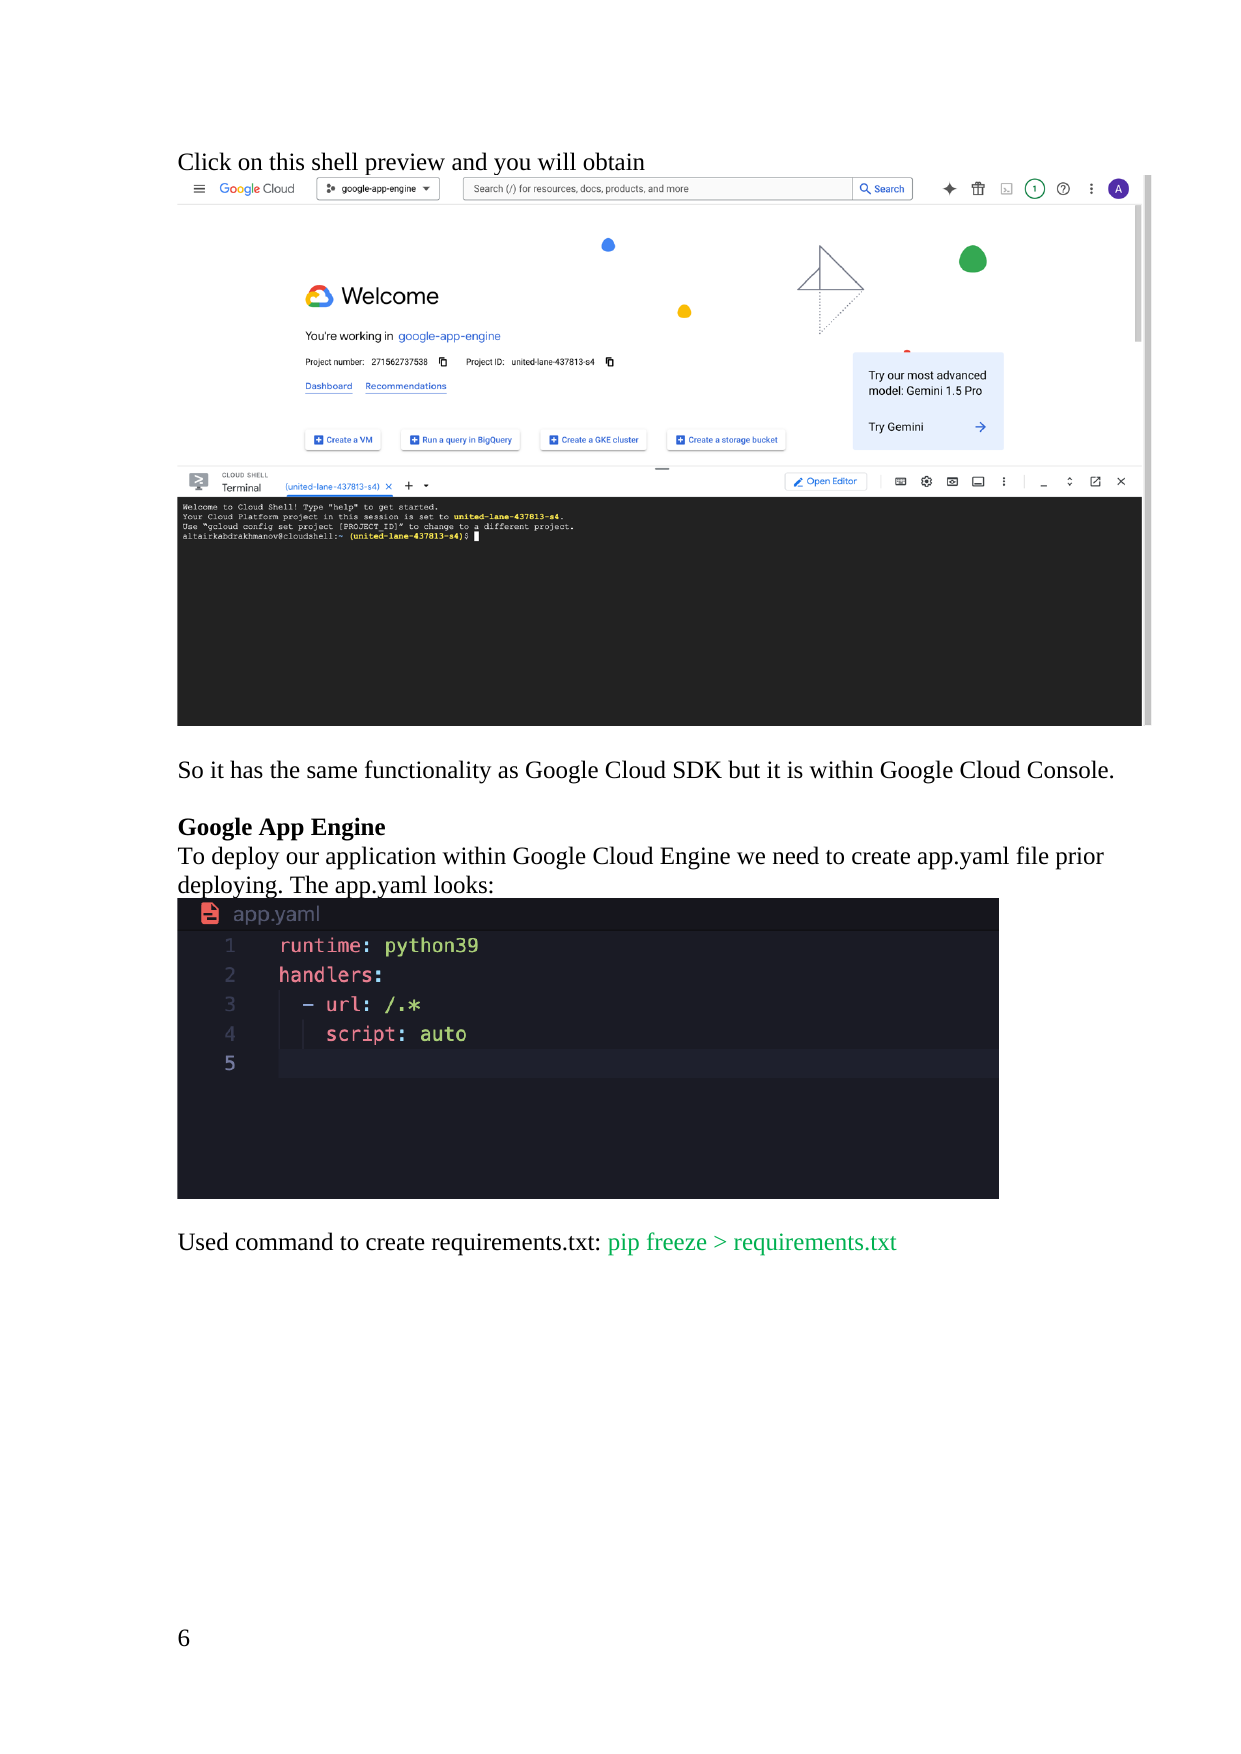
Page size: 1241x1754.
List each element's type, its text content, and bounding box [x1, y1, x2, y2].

text So it has the same functionality as Google Cloud SDK but it is within Google Cloud Console. [177, 755, 1152, 783]
picture [177, 175, 1152, 726]
picture [177, 898, 999, 1199]
text Click on this shell preview and you will obtain [177, 147, 1152, 175]
text Used command to create requirements.txt: pip freeze > requirements.txt [177, 1227, 1152, 1256]
subtitle Google App Engine [177, 812, 1152, 841]
